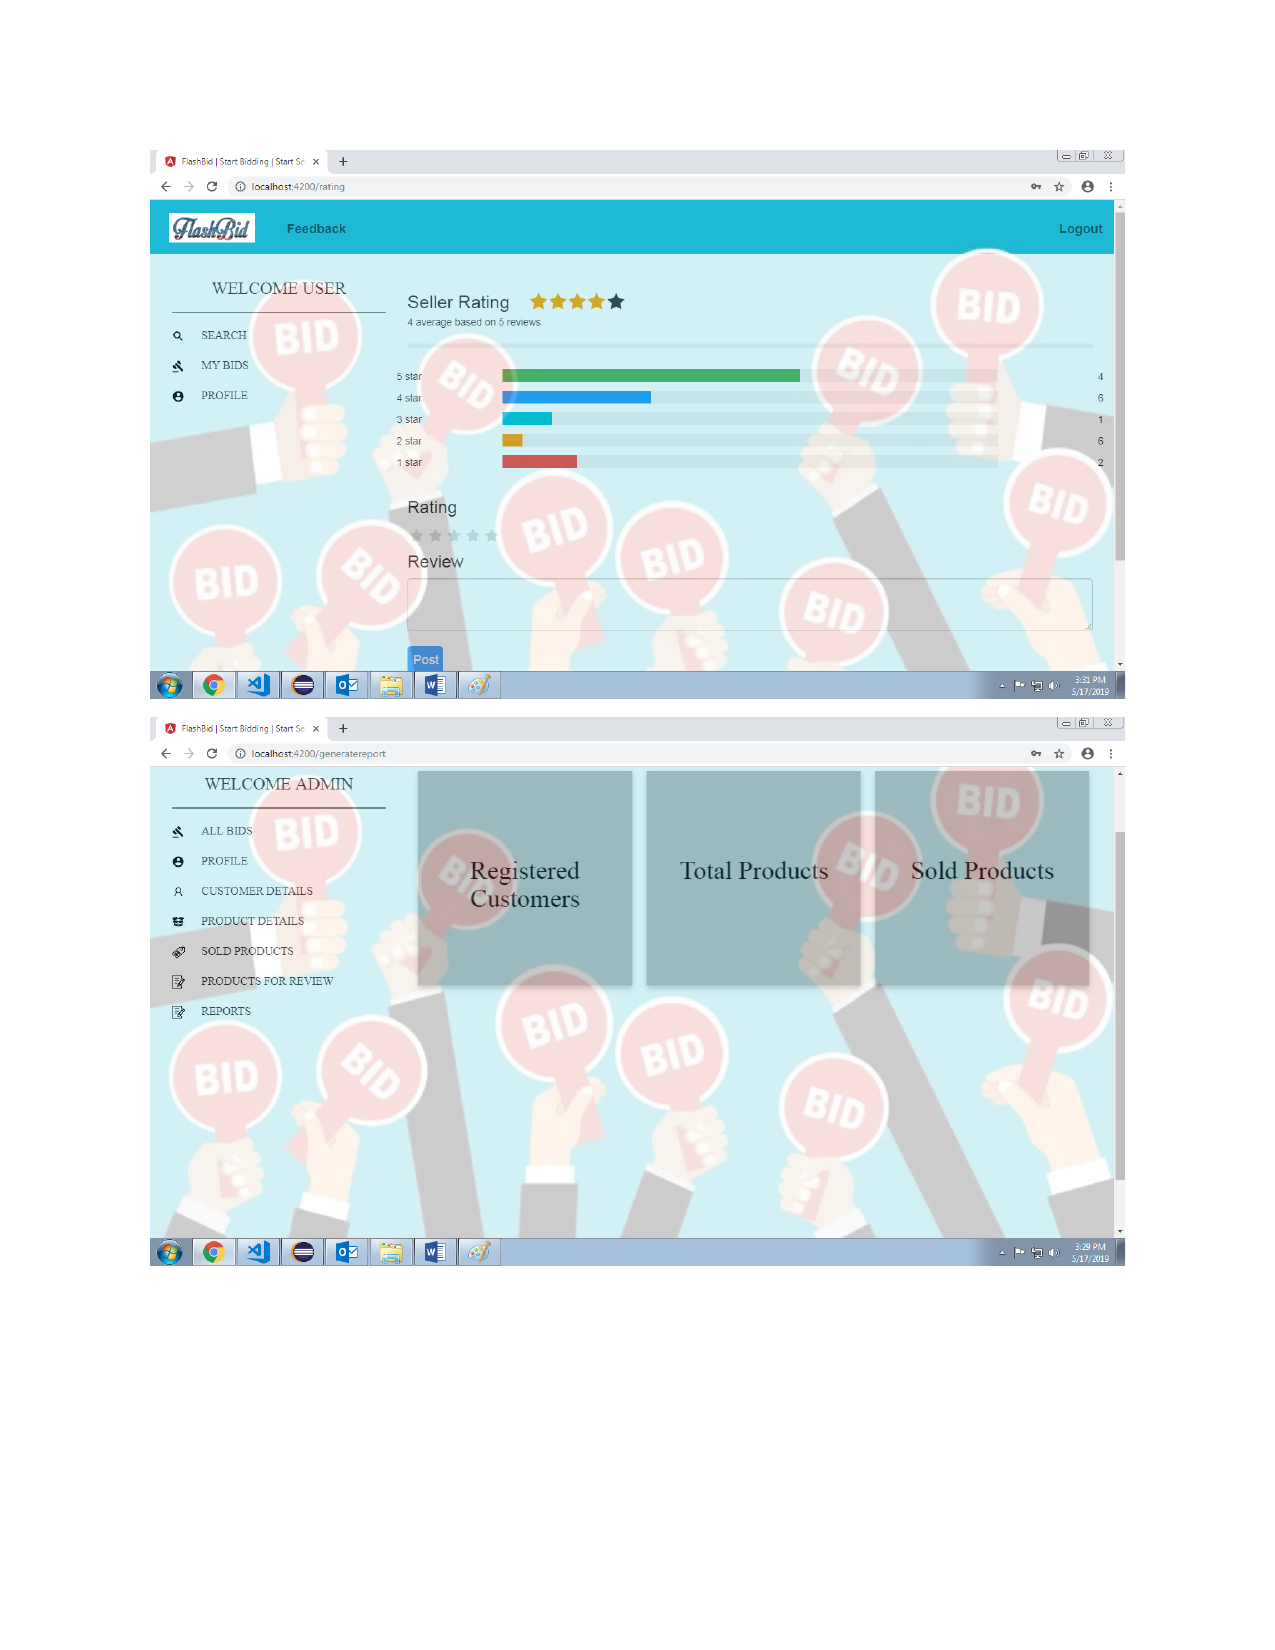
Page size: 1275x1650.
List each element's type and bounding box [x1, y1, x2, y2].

picture [150, 717, 1125, 1266]
picture [150, 150, 1125, 699]
